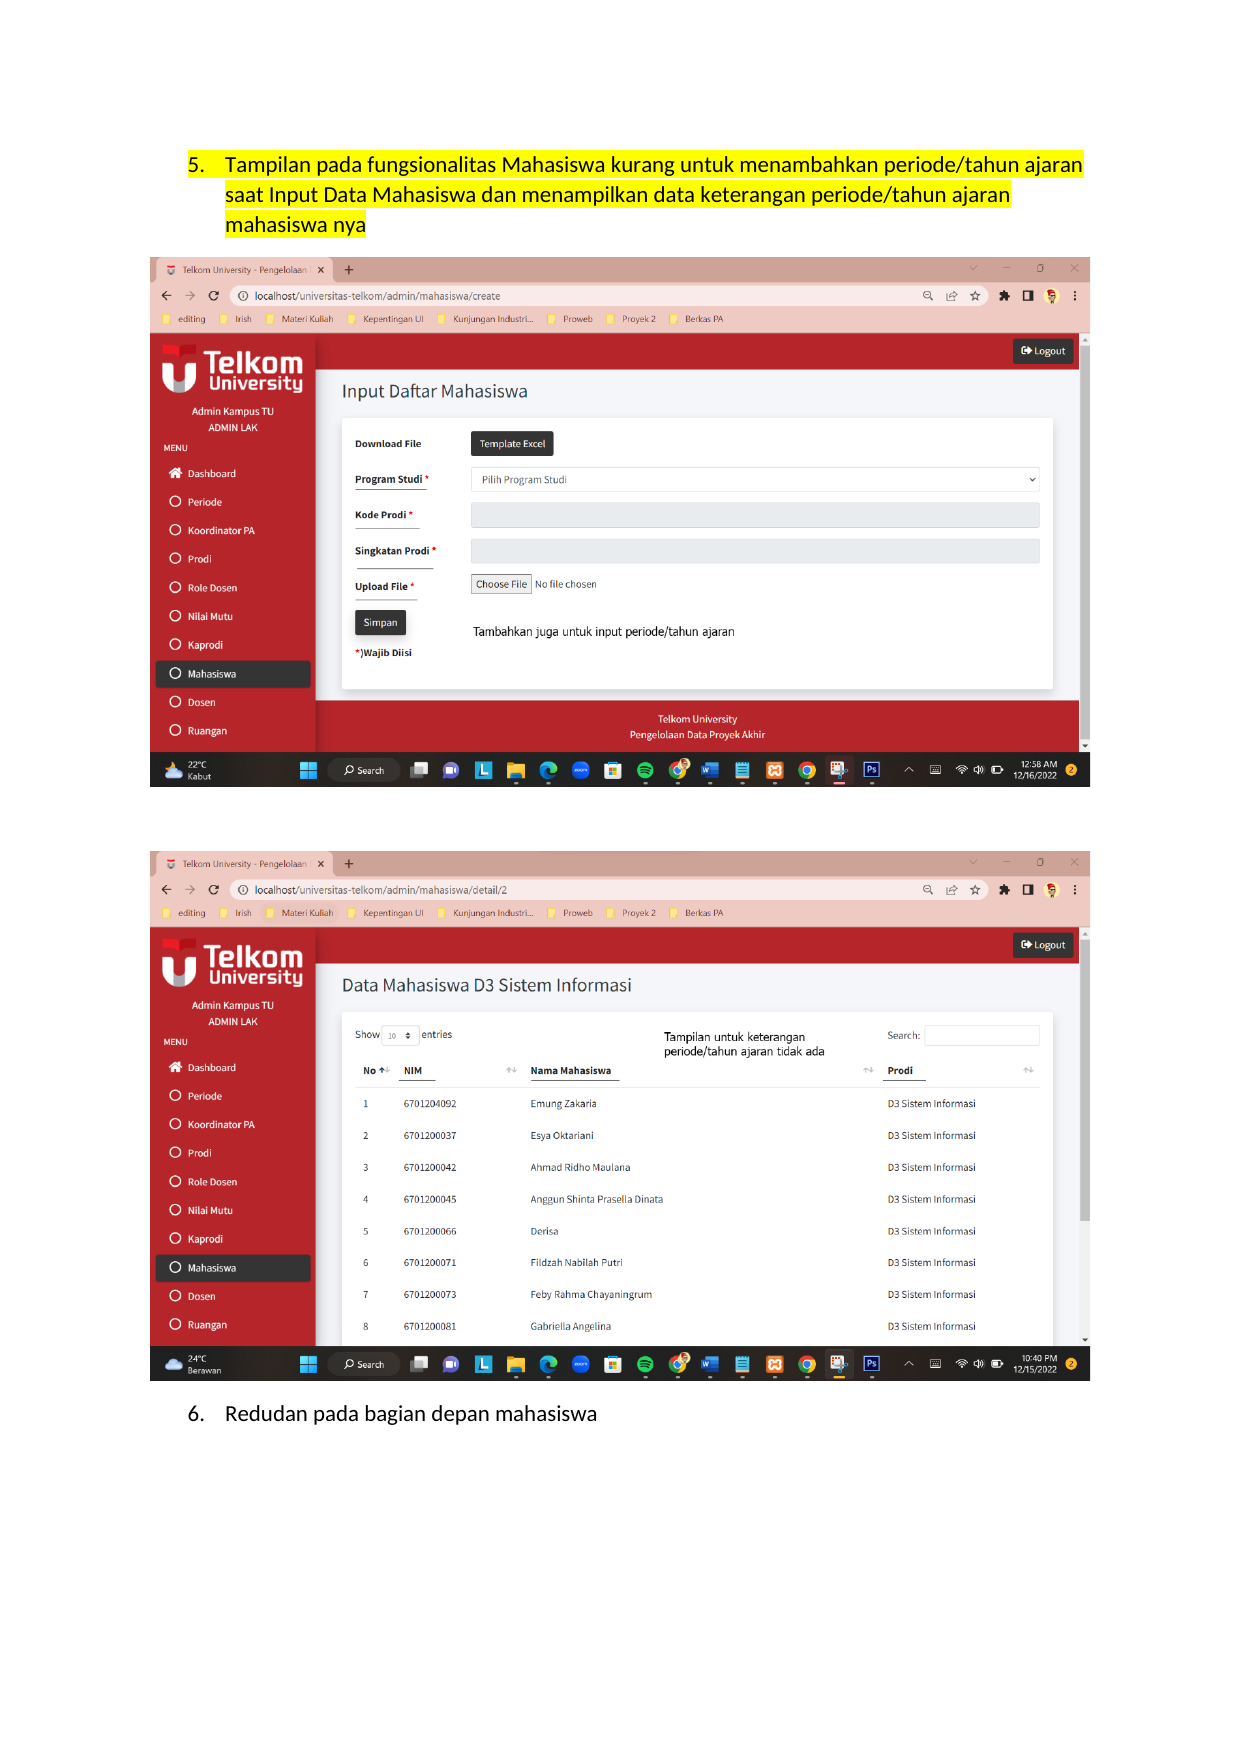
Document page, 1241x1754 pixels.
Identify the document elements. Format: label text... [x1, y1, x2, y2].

list Redudan pada bagian depan mahasiswa [187, 1399, 1090, 1428]
picture [150, 851, 1091, 1381]
list Tampilan pada fungsionalitas Mahasiswa kurang untuk menambahkan periode/tahun ajaran saat Input Data Mahasiswa dan menampilkan data keterangan periode/tahun ajaran mahasiswa nya [187, 150, 1090, 238]
picture [150, 257, 1091, 787]
